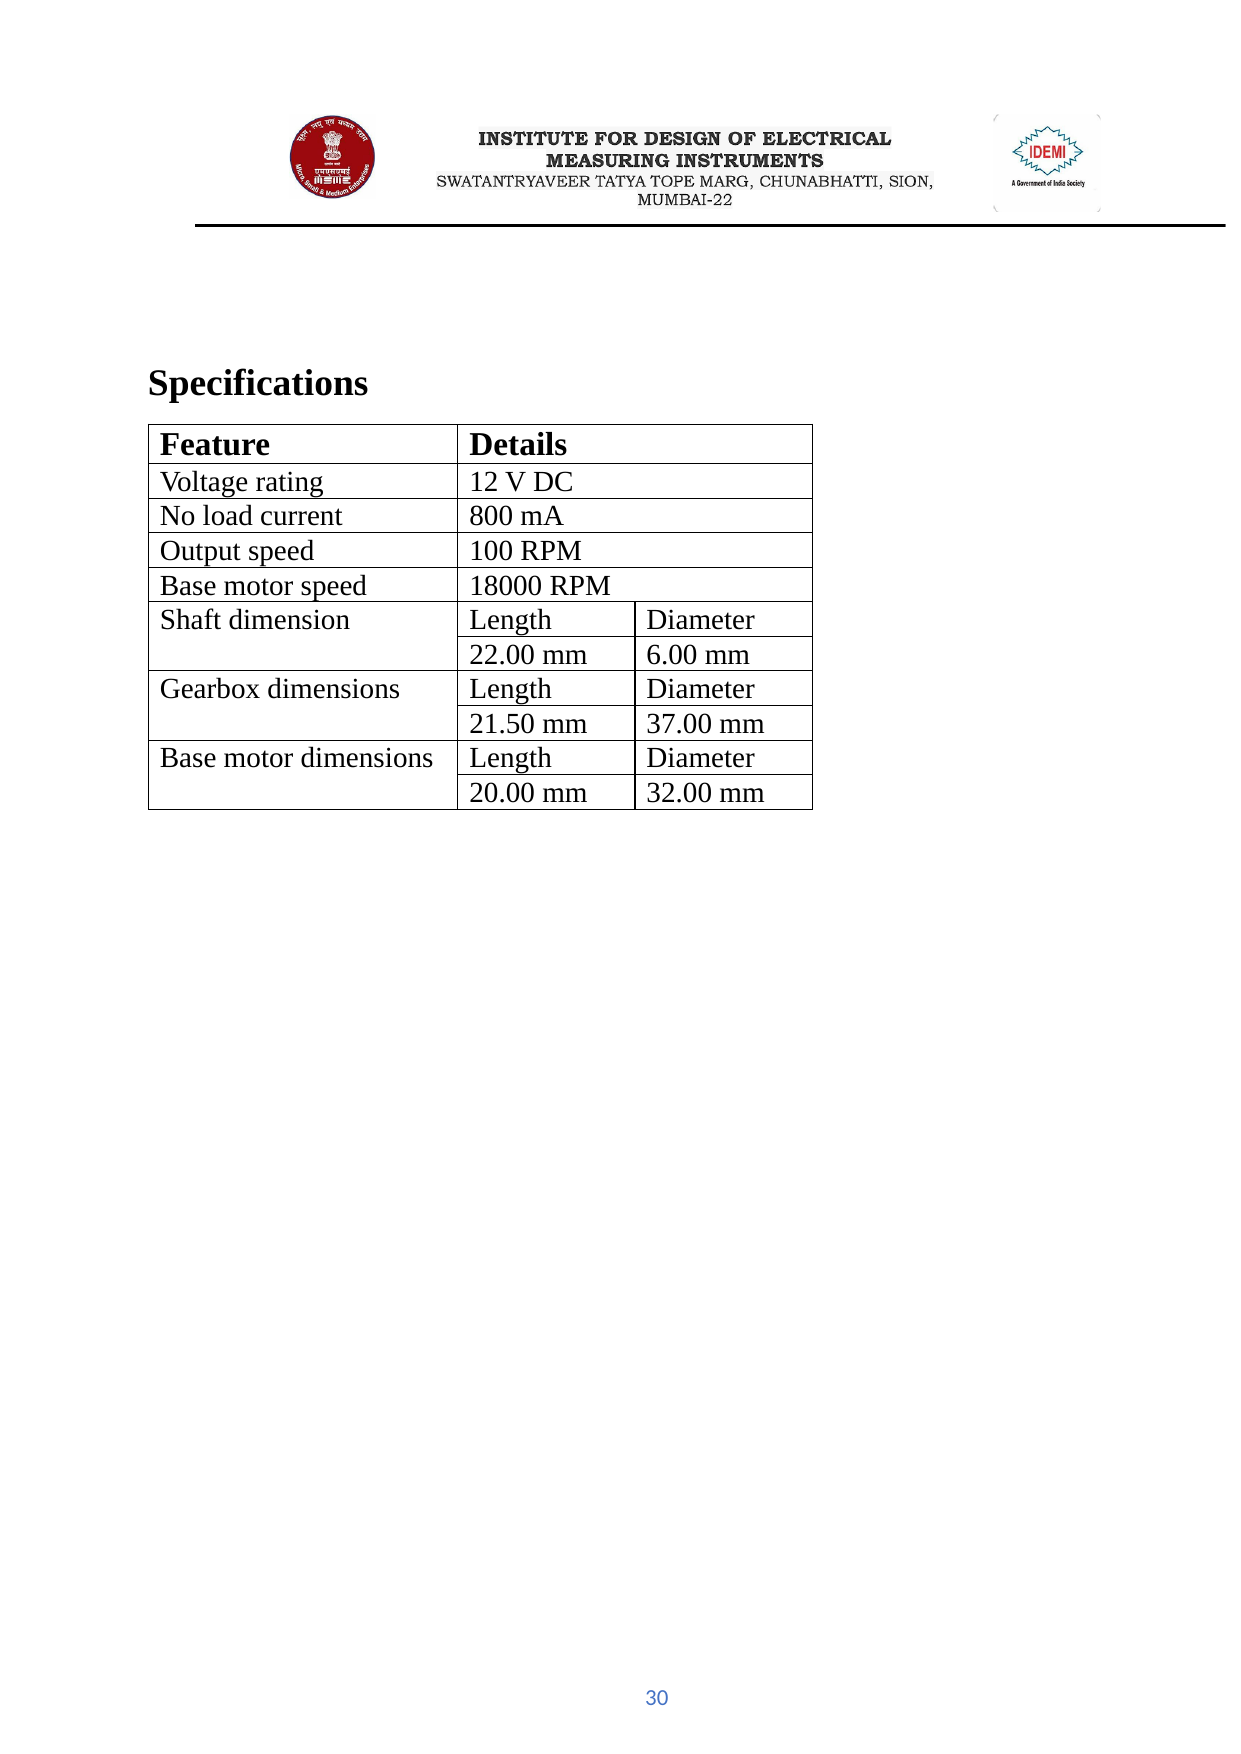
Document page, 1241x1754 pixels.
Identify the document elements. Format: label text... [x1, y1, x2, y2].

table_cell 22.00 mm [458, 637, 634, 670]
table_cell Diameter [636, 741, 812, 774]
table_cell Length [458, 671, 634, 705]
table_cell Base motor speed [149, 568, 457, 601]
table_cell 100 RPM [458, 533, 812, 567]
table_header Details [458, 425, 812, 463]
table_cell 6.00 mm [636, 637, 812, 670]
table_cell Length [458, 741, 634, 774]
table_cell Length [458, 602, 634, 636]
table_cell Shaft dimension [149, 602, 457, 670]
table_cell Output speed [149, 533, 457, 567]
table_cell 32.00 mm [636, 775, 812, 809]
table_cell Diameter [636, 671, 812, 705]
table_cell Base motor dimensions [149, 741, 457, 809]
table_cell 18000 RPM [458, 568, 812, 601]
table_cell 21.50 mm [458, 706, 634, 739]
table_cell 800 mA [458, 499, 812, 532]
table_cell 20.00 mm [458, 775, 634, 809]
table_cell No load current [149, 499, 457, 532]
picture [240, 73, 1181, 222]
table_cell Voltage rating [149, 464, 457, 497]
table_cell 12 V DC [458, 464, 812, 497]
text Specifications [148, 360, 1165, 403]
table_header Feature [149, 425, 457, 463]
table_cell Diameter [636, 602, 812, 636]
table_cell 37.00 mm [636, 706, 812, 739]
table_cell Gearbox dimensions [149, 671, 457, 739]
